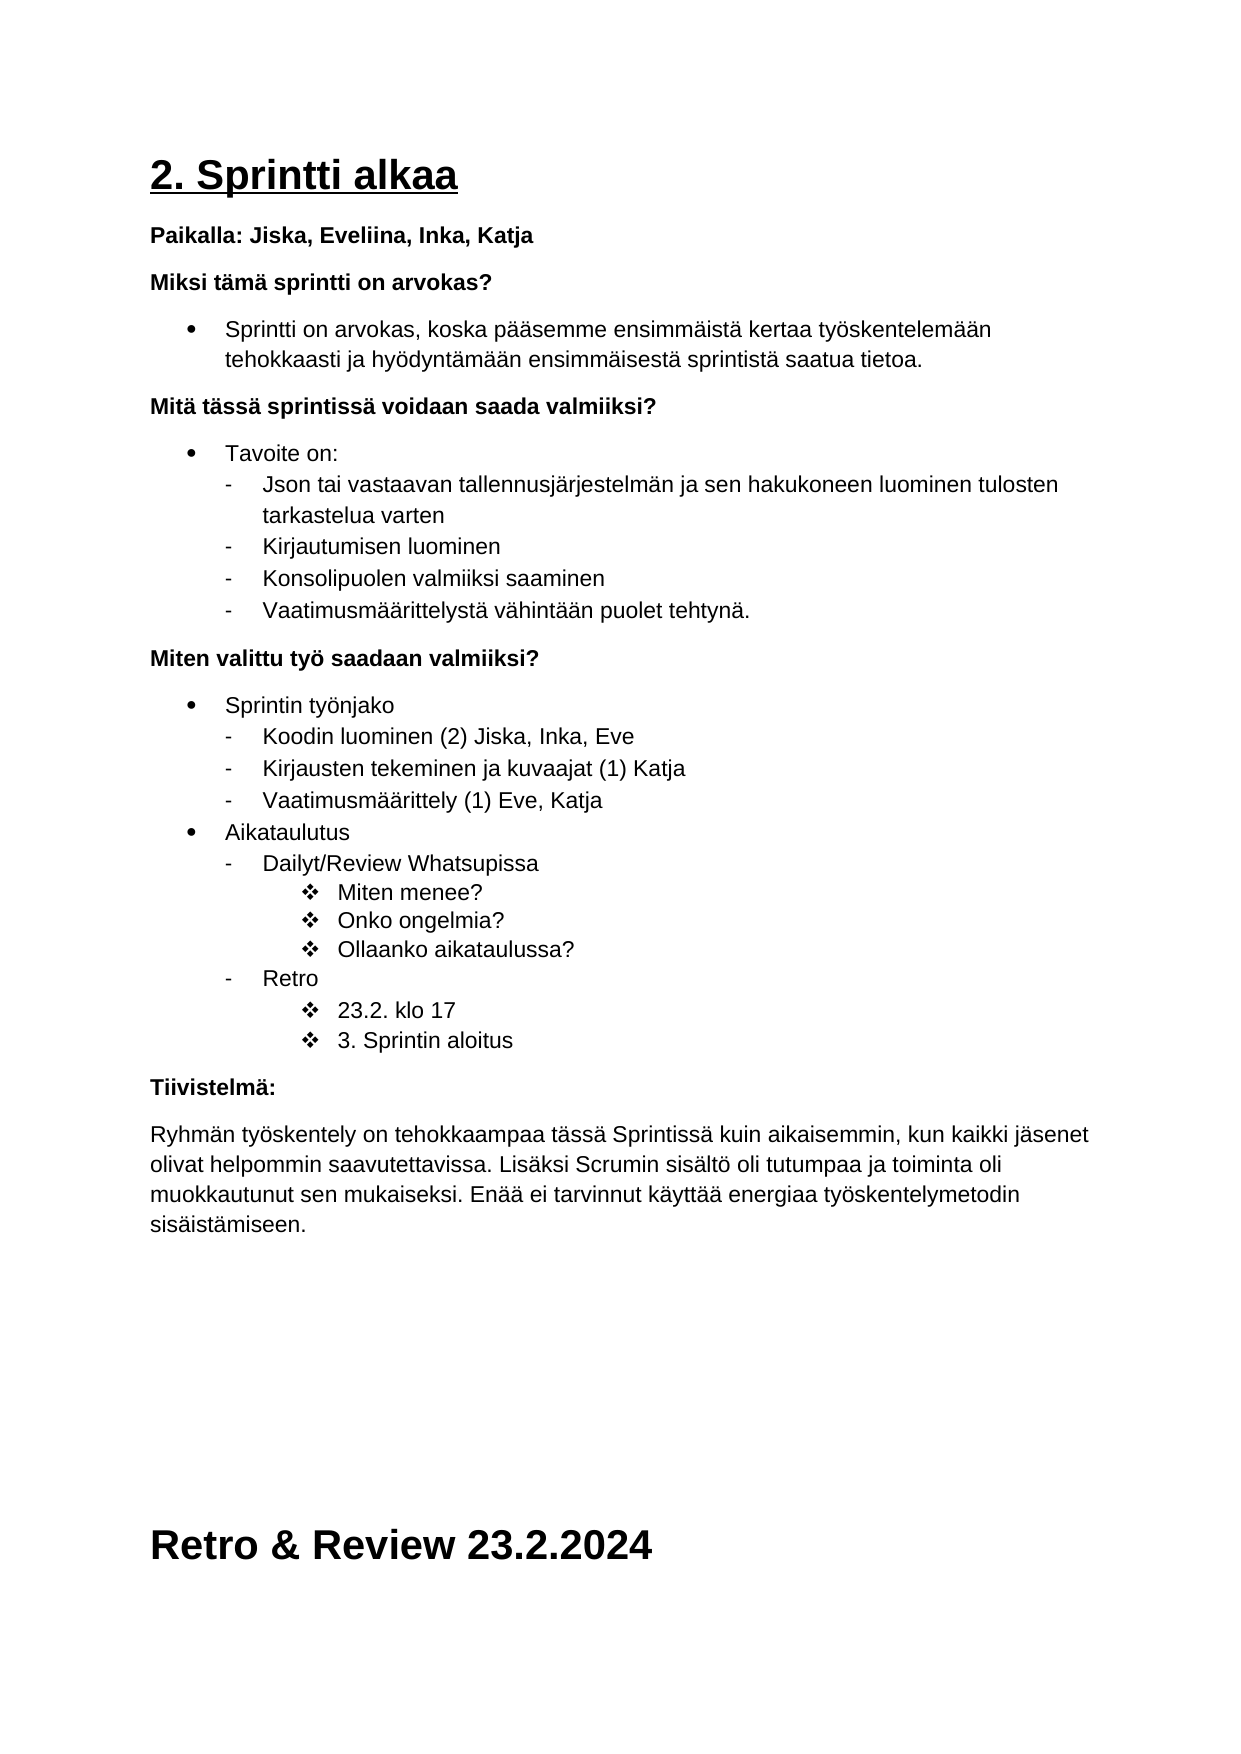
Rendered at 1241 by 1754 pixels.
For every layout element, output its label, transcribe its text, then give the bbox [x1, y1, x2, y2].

list Vaatimusmäärittely (1) Eve, Katja [225, 786, 1090, 814]
text 2. Sprintti alkaa [150, 150, 1090, 198]
list Ollaanko aikataulussa? [300, 936, 1090, 962]
text Miksi tämä sprintti on arvokas? [150, 269, 1090, 295]
list Sprintti on arvokas, koska pääsemme ensimmäistä kertaa työskentelemään tehokkaasti ja hyödyntämään ensimmäisestä sprintistä saatua tietoa. [187, 316, 1090, 372]
list Koodin luominen (2) Jiska, Inka, Eve [225, 722, 1090, 750]
list 23.2. klo 17 [300, 997, 1090, 1023]
text Ryhmän työskentely on tehokkaampaa tässä Sprintissä kuin aikaisemmin, kun kaikki jäsenet olivat helpommin saavutettavissa. Lisäksi Scrumin sisältö oli tutumpaa ja toiminta oli muokkautunut sen mukaiseksi. Enää ei tarvinnut käyttää energiaa työskentelymetodin sisäistämiseen. [150, 1121, 1090, 1237]
list Dailyt/Review Whatsupissa [225, 849, 1090, 877]
text Miten valittu työ saadaan valmiiksi? [150, 645, 1090, 671]
list Miten menee? [300, 879, 1090, 905]
list Sprintin työnjako [187, 692, 1090, 718]
list Json tai vastaavan tallennusjärjestelmän ja sen hakukoneen luominen tulosten tarkastelua varten [225, 470, 1090, 528]
list Aikataulutus [187, 819, 1090, 845]
list 3. Sprintin aloitus [300, 1027, 1090, 1053]
list Kirjautumisen luominen [225, 532, 1090, 560]
text Mitä tässä sprintissä voidaan saada valmiiksi? [150, 393, 1090, 419]
text Tiivistelmä: [150, 1074, 1090, 1100]
list Konsolipuolen valmiiksi saaminen [225, 564, 1090, 592]
list Retro [225, 964, 1090, 992]
text Retro & Review 23.2.2024 [150, 1520, 1090, 1568]
list Tavoite on: [187, 439, 1090, 466]
list Onko ongelmia? [300, 907, 1090, 934]
list Kirjausten tekeminen ja kuvaajat (1) Katja [225, 754, 1090, 782]
text Paikalla: Jiska, Eveliina, Inka, Katja [150, 222, 1090, 248]
list Vaatimusmäärittelystä vähintään puolet tehtynä. [225, 596, 1090, 624]
